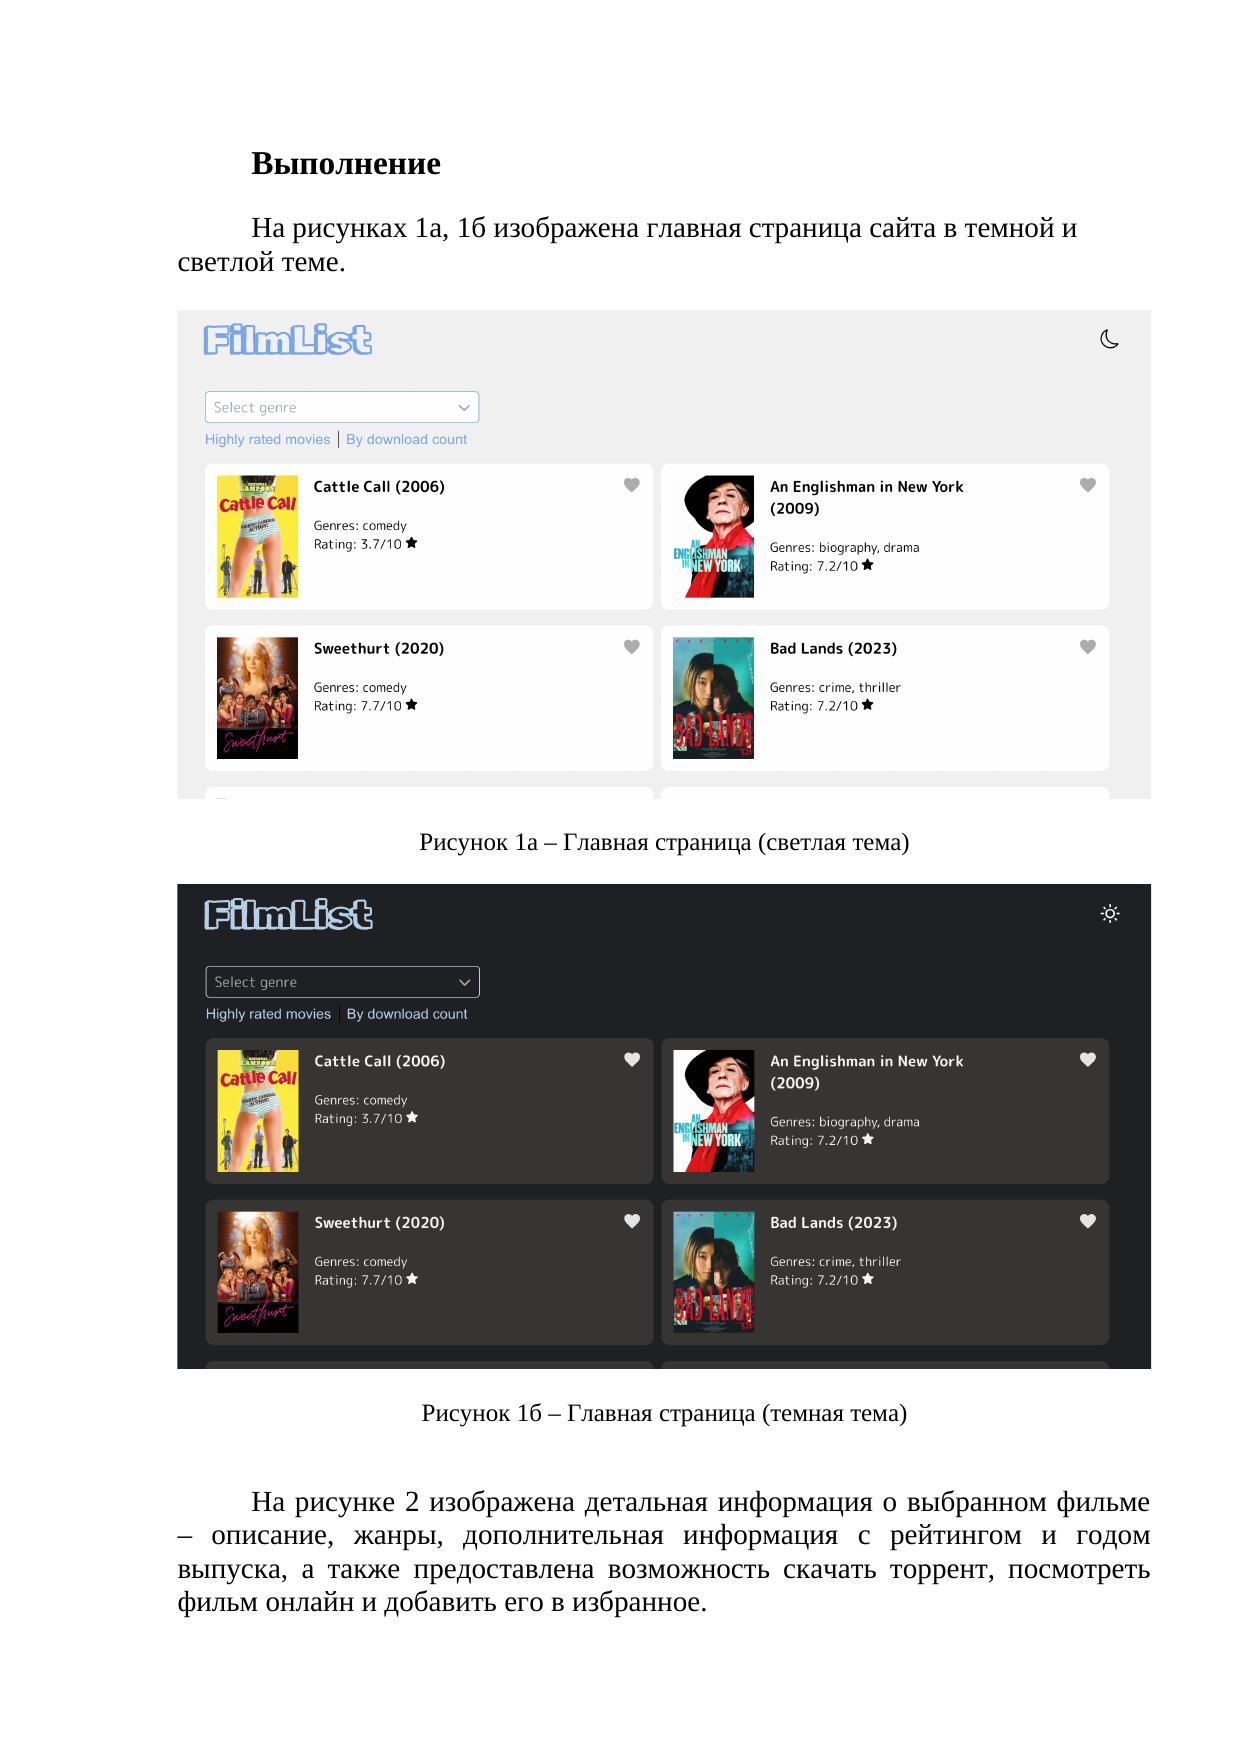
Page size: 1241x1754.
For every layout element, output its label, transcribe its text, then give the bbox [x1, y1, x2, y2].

subtitle Выполнение [177, 143, 1152, 181]
text Рисунок 1б – Главная страница (темная тема) [177, 1398, 1152, 1426]
picture [177, 884, 1152, 1369]
picture [177, 310, 1152, 799]
text Рисунок 1а – Главная страница (светлая тема) [177, 827, 1152, 856]
text На рисунке 2 изображена детальная информация о выбранном фильме – описание, жанры, дополнительная информация с рейтингом и годом выпуска, а также предоставлена возможность скачать торрент, посмотреть фильм онлайн и добавить его в избранное. [177, 1484, 1152, 1618]
text На рисунках 1а, 1б изображена главная страница сайта в темной и светлой теме. [177, 210, 1152, 277]
